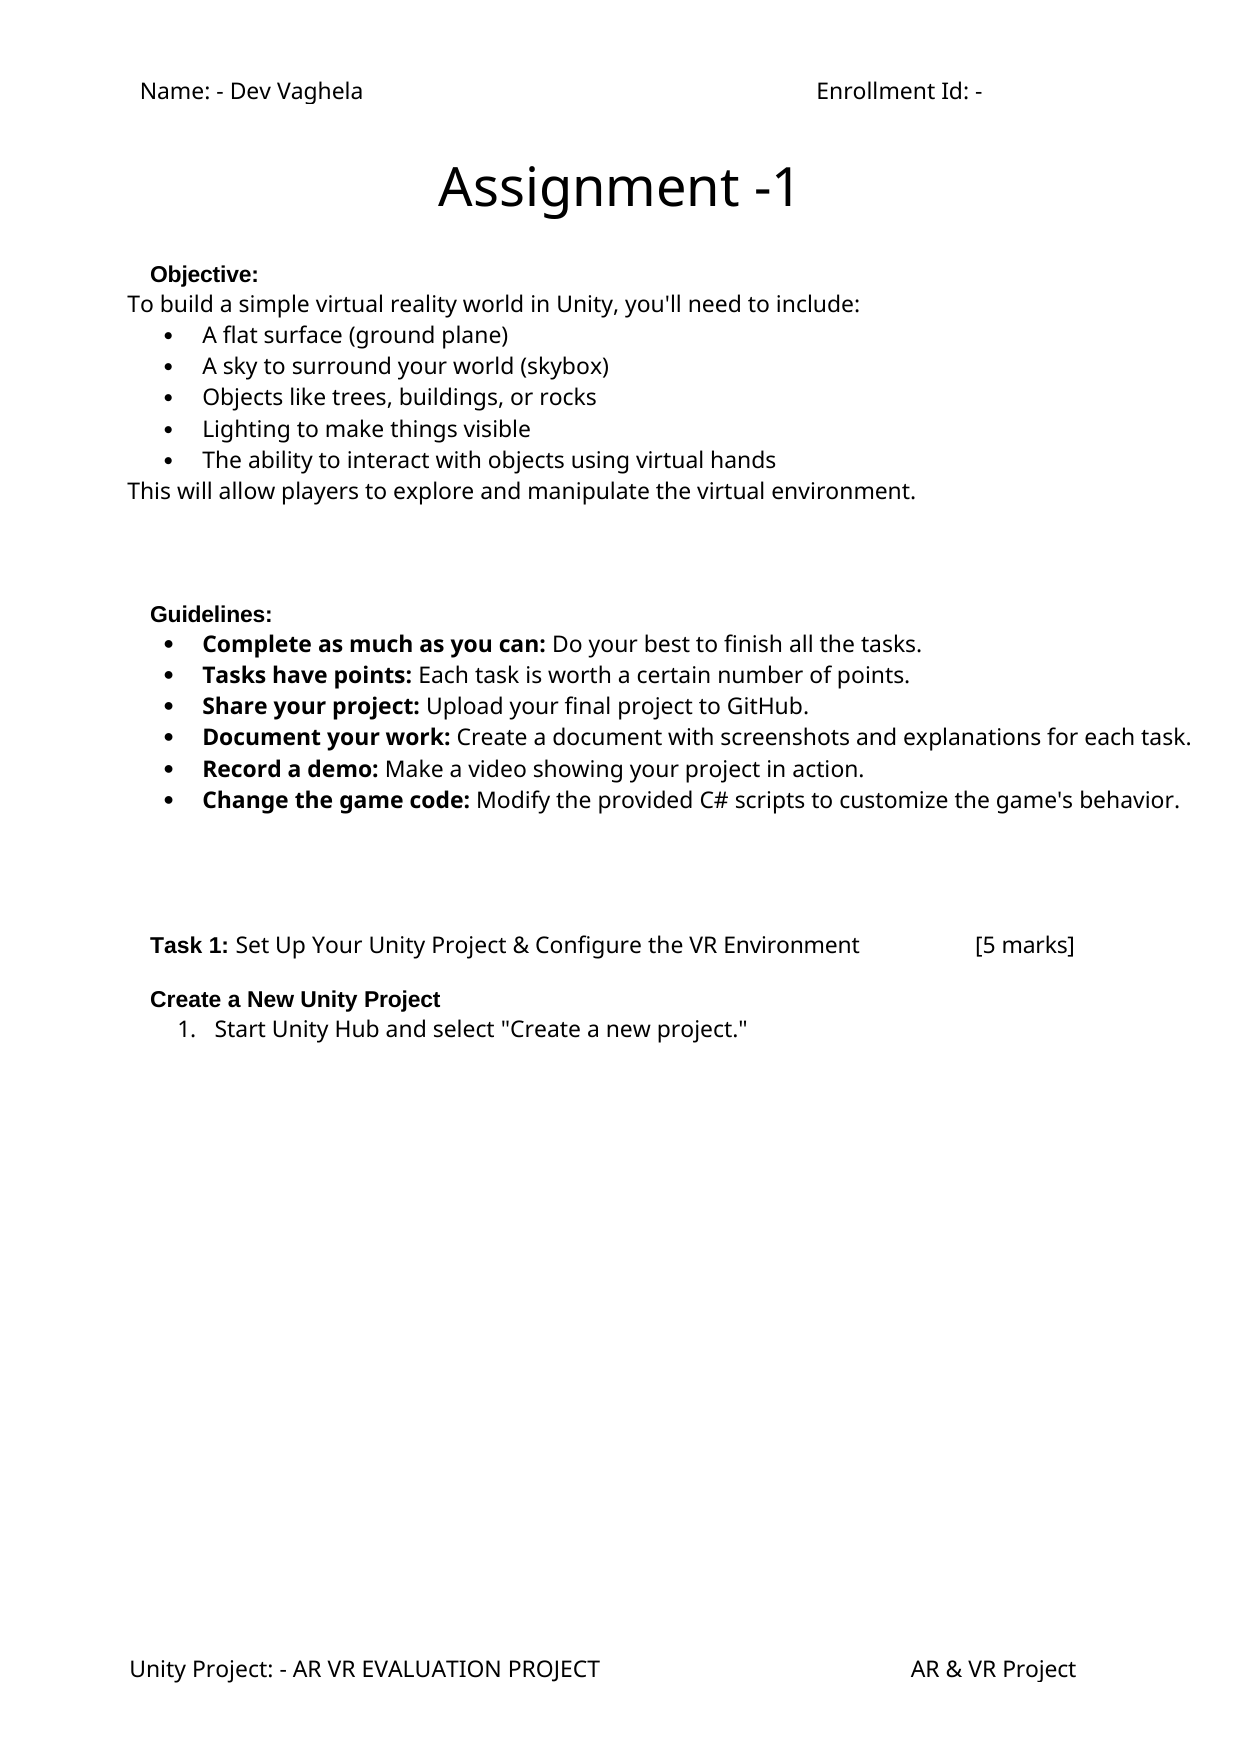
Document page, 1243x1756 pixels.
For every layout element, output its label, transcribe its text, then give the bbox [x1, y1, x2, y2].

title Assignment -1 [127, 148, 1115, 222]
list Change the game code: Modify the provided C# scripts to customize the game's behavior. [164, 784, 1195, 815]
list The ability to interact with objects using virtual hands [164, 444, 1195, 475]
list Complete as much as you can: Do your best to finish all the tasks. [164, 628, 1195, 659]
list Tasks have points: Each task is worth a certain number of points. [164, 659, 1195, 690]
list Start Unity Hub and select "Create a new project." [177, 1013, 1195, 1044]
list Document your work: Create a document with screenshots and explanations for each task. [164, 721, 1195, 753]
text This will allow players to explore and manipulate the virtual environment. [127, 475, 1195, 506]
text Task 1: Set Up Your Unity Project & Configure the VR Environment [5 marks] [150, 929, 1195, 960]
subtitle Objective: [150, 261, 1195, 287]
list Record a demo: Make a video showing your project in action. [164, 753, 1195, 784]
list Lighting to make things visible [164, 412, 1195, 444]
list A sky to surround your world (skybox) [164, 350, 1195, 381]
subtitle Guidelines: [150, 601, 1195, 628]
subtitle Create a New Unity Project [150, 986, 1195, 1012]
list A flat surface (ground plane) [164, 319, 1195, 350]
list Objects like trees, buildings, or rocks [164, 381, 1195, 412]
list Share your project: Upload your final project to GitHub. [164, 690, 1195, 721]
text To build a simple virtual reality world in Unity, you'll need to include: [127, 287, 1195, 319]
